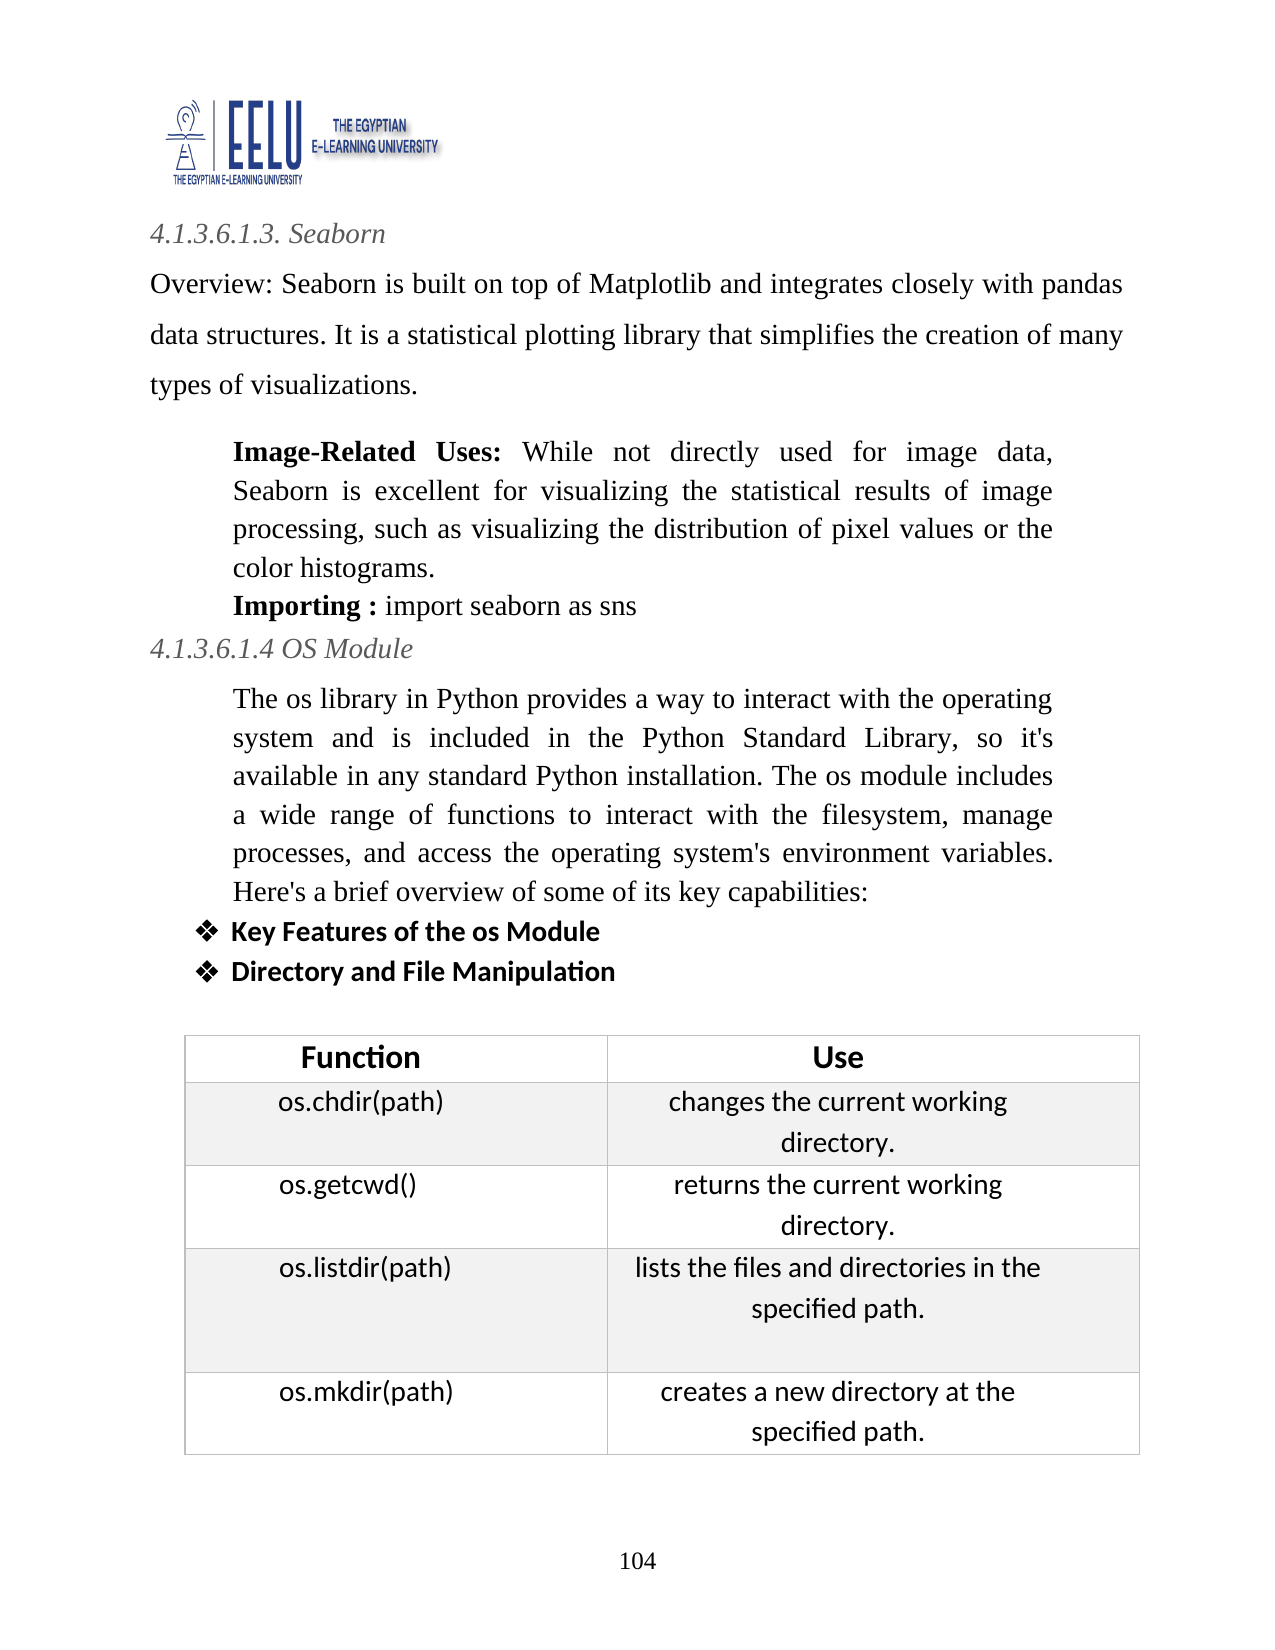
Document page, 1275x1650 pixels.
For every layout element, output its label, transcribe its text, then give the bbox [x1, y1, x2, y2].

list Directory and File Manipulation [194, 953, 1054, 989]
table_cell creates a new directory at the specified path. [608, 1373, 1139, 1454]
subtitle 4.1.3.6.1.4 OS Module [150, 631, 1125, 664]
subtitle 4.1.3.6.1.3. Seaborn [150, 216, 1125, 250]
table_cell os.chdir(path) [186, 1083, 607, 1165]
table_cell os.getcwd() [186, 1166, 607, 1248]
text The os library in Python provides a way to interact with the operating system and is included in the Python Standard Library, so it's available in any standard Python installation. The os module includes a wide range of functions to interact with the filesystem, manage processes, and access the operating system's environment variables. Here's a brief overview of some of its key capabilities: [233, 681, 1054, 908]
table_cell changes the current working directory. [608, 1083, 1139, 1165]
table_cell os.listdir(path) [186, 1249, 607, 1372]
text Overview: Seaborn is built on top of Matplotlib and integrates closely with pandas data structures. It is a statistical plotting library that simplifies the creation of many types of visualizations. [150, 267, 1125, 401]
table_header Function [186, 1036, 607, 1082]
table_cell lists the files and directories in the specified path. [608, 1249, 1139, 1372]
text Image-Related Uses: While not directly used for image data, Seaborn is excellent for visualizing the statistical results of image processing, such as visualizing the distribution of pixel values or the color histograms. [233, 434, 1054, 583]
text Importing : import seaborn as sns [233, 588, 1054, 622]
table_header Use [608, 1036, 1139, 1082]
list Key Features of the os Module [194, 913, 1054, 948]
picture [150, 75, 444, 188]
table_cell returns the current working directory. [608, 1166, 1139, 1248]
table_cell os.mkdir(path) [186, 1373, 607, 1454]
